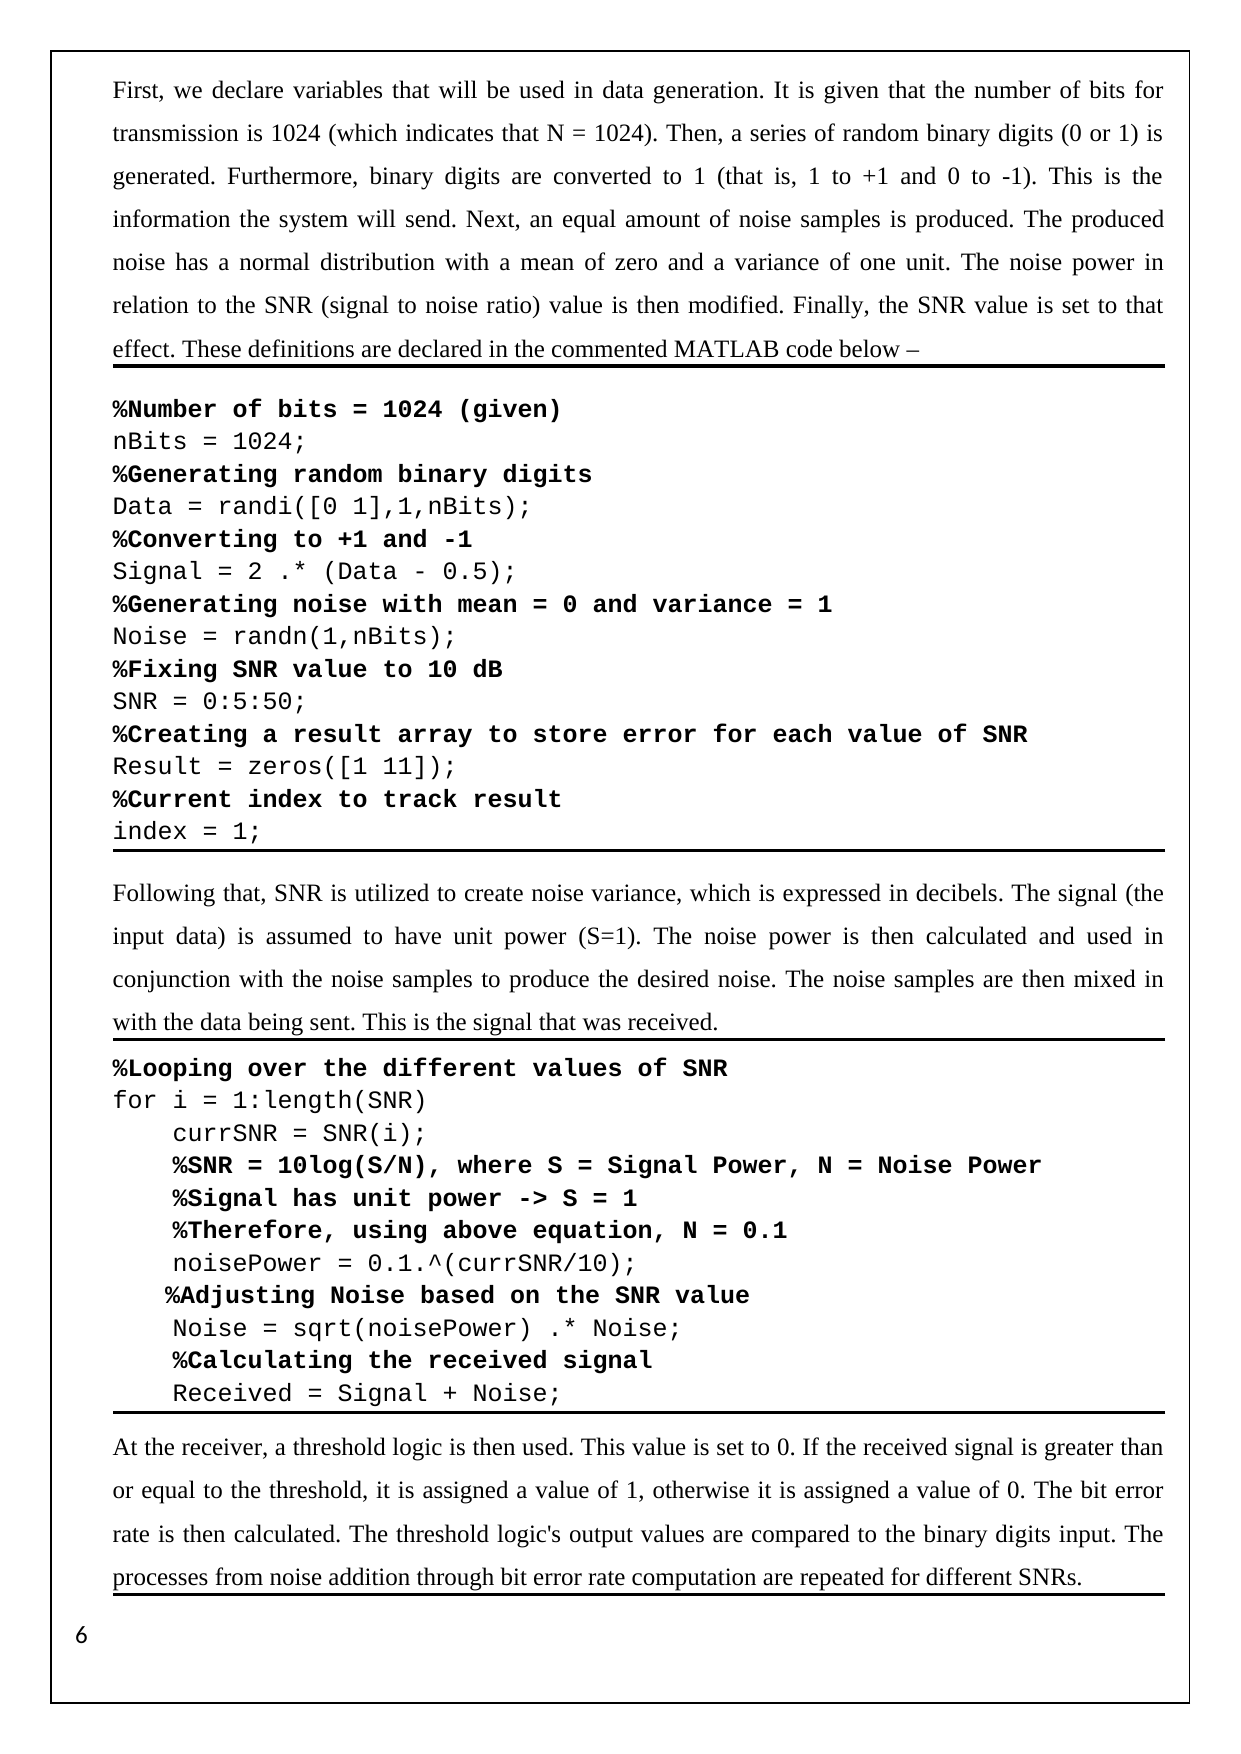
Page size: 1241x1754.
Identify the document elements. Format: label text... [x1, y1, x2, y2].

text %Adjusting Noise based on the SNR value [75, 1283, 1165, 1311]
text noisePower = 0.1.^(currSNR/10); [112, 1250, 1165, 1279]
text %SNR = 10log(S/N), where S = Signal Power, N = Noise Power [112, 1153, 1165, 1181]
text Signal = 2 .* (Data - 0.5); [112, 559, 1165, 587]
text %Looping over the different values of SNR [112, 1055, 1165, 1084]
text %Generating noise with mean = 0 and variance = 1 [112, 591, 1165, 619]
text At the receiver, a threshold logic is then used. This value is set to 0. If the received signal is greater than or equal to the threshold, it is assigned a value of 1, otherwise it is assigned a value of 0. The bit error rate is then calculated. The threshold logic's output values are compared to the binary digits input. The processes from noise addition through bit error rate computation are repeated for different SNRs. [112, 1432, 1165, 1596]
text currSNR = SNR(i); [112, 1120, 1165, 1149]
text First, we declare variables that will be used in data generation. It is given that the number of bits for transmission is 1024 (which indicates that N = 1024). Then, a series of random binary digits (0 or 1) is generated. Furthermore, binary digits are converted to 1 (that is, 1 to +1 and 0 to -1). This is the information the system will send. Next, an equal amount of noise samples is produced. The produced noise has a normal distribution with a mean of zero and a variance of one unit. The noise power in relation to the SNR (signal to noise ratio) value is then modified. Finally, the SNR value is set to that effect. These definitions are declared in the commented MATLAB code below – [112, 75, 1165, 368]
text %Current index to track result [112, 786, 1165, 814]
text %Therefore, using above equation, N = 0.1 [112, 1218, 1165, 1246]
text %Number of bits = 1024 (given) [112, 396, 1165, 424]
text %Calculating the received signal [112, 1348, 1165, 1376]
text Result = zeros([1 11]); [112, 754, 1165, 782]
text %Converting to +1 and -1 [112, 526, 1165, 554]
text %Generating random binary digits [112, 461, 1165, 489]
text SNR = 0:5:50; [112, 689, 1165, 717]
text nBits = 1024; [112, 429, 1165, 457]
text Following that, SNR is utilized to create noise variance, which is expressed in decibels. The signal (the input data) is assumed to have unit power (S=1). The noise power is then calculated and used in conjunction with the noise samples to produce the desired noise. The noise samples are then mixed in with the data being sent. This is the signal that was received. [112, 878, 1165, 1041]
text index = 1; [112, 819, 1165, 852]
text Received = Signal + Noise; [112, 1380, 1165, 1414]
text Data = randi([0 1],1,nBits); [112, 494, 1165, 522]
text %Fixing SNR value to 10 dB [112, 656, 1165, 684]
text %Creating a result array to store error for each value of SNR [112, 721, 1165, 749]
text %Signal has unit power -> S = 1 [112, 1185, 1165, 1214]
text Noise = sqrt(noisePower) .* Noise; [112, 1315, 1165, 1344]
text for i = 1:length(SNR) [112, 1088, 1165, 1116]
text Noise = randn(1,nBits); [112, 624, 1165, 652]
